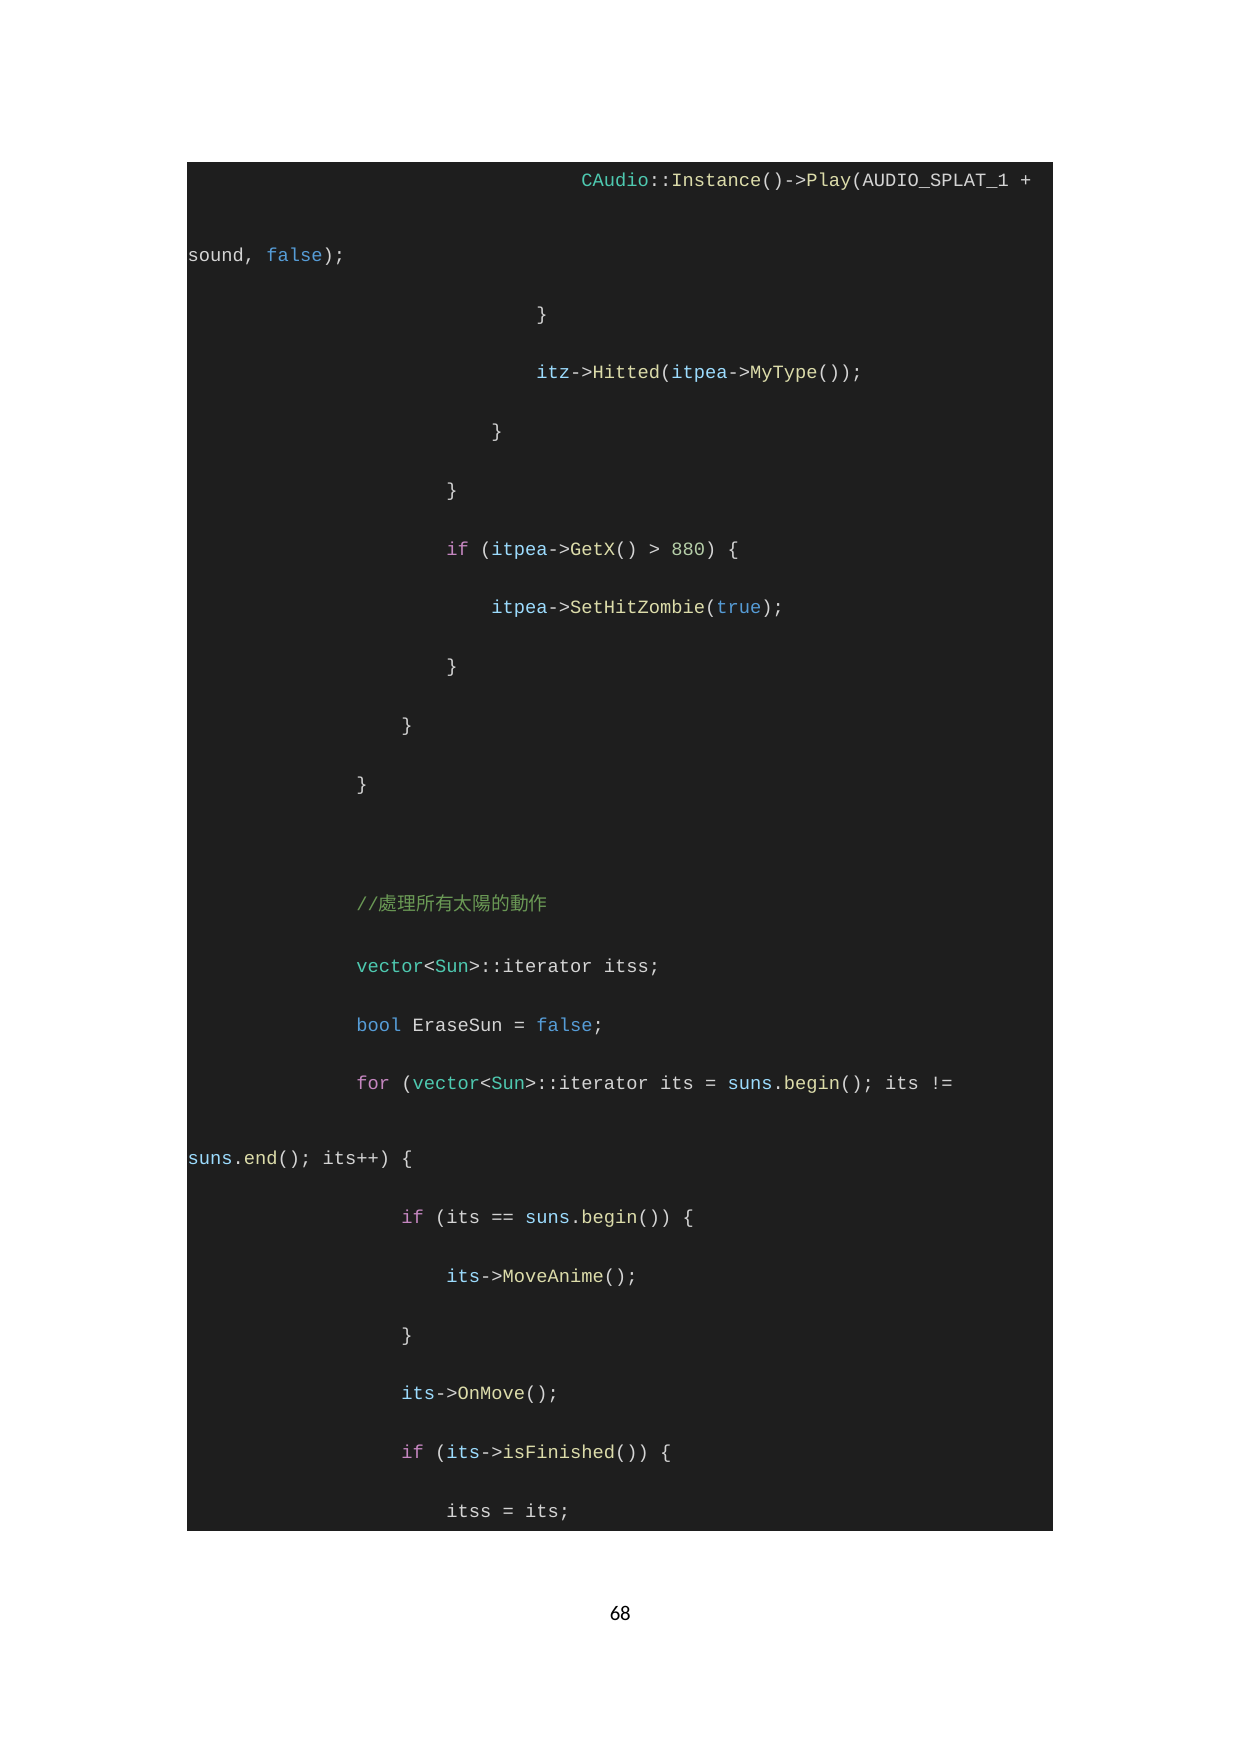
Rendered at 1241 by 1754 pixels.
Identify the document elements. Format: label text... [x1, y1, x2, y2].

text } [187, 472, 1053, 510]
text //處理所有太陽的動作 [187, 884, 1053, 921]
text its->OnMove(); [187, 1376, 1053, 1413]
text } [187, 766, 1053, 804]
text } [187, 296, 1053, 334]
text vector<Sun>::iterator itss; [187, 948, 1053, 986]
text if (its == suns.begin()) { [187, 1200, 1053, 1237]
text if (itpea->GetX() > 880) { [187, 531, 1053, 569]
text itpea->SetHitZombie(true); [187, 590, 1053, 627]
text } [187, 414, 1053, 451]
text its->MoveAnime(); [187, 1258, 1053, 1296]
text itz->Hitted(itpea->MyType()); [187, 355, 1053, 392]
text for (vector<Sun>::iterator its = suns.begin(); its != suns.end(); its++) { [187, 1066, 1053, 1178]
text } [187, 707, 1053, 745]
text CAudio::Instance()->Play(AUDIO_SPLAT_1 + sound, false); [187, 162, 1053, 275]
text if (its->isFinished()) { [187, 1435, 1053, 1472]
text } [187, 649, 1053, 686]
text bool EraseSun = false; [187, 1007, 1053, 1045]
text itss = its; [187, 1493, 1053, 1531]
text } [187, 1317, 1053, 1355]
